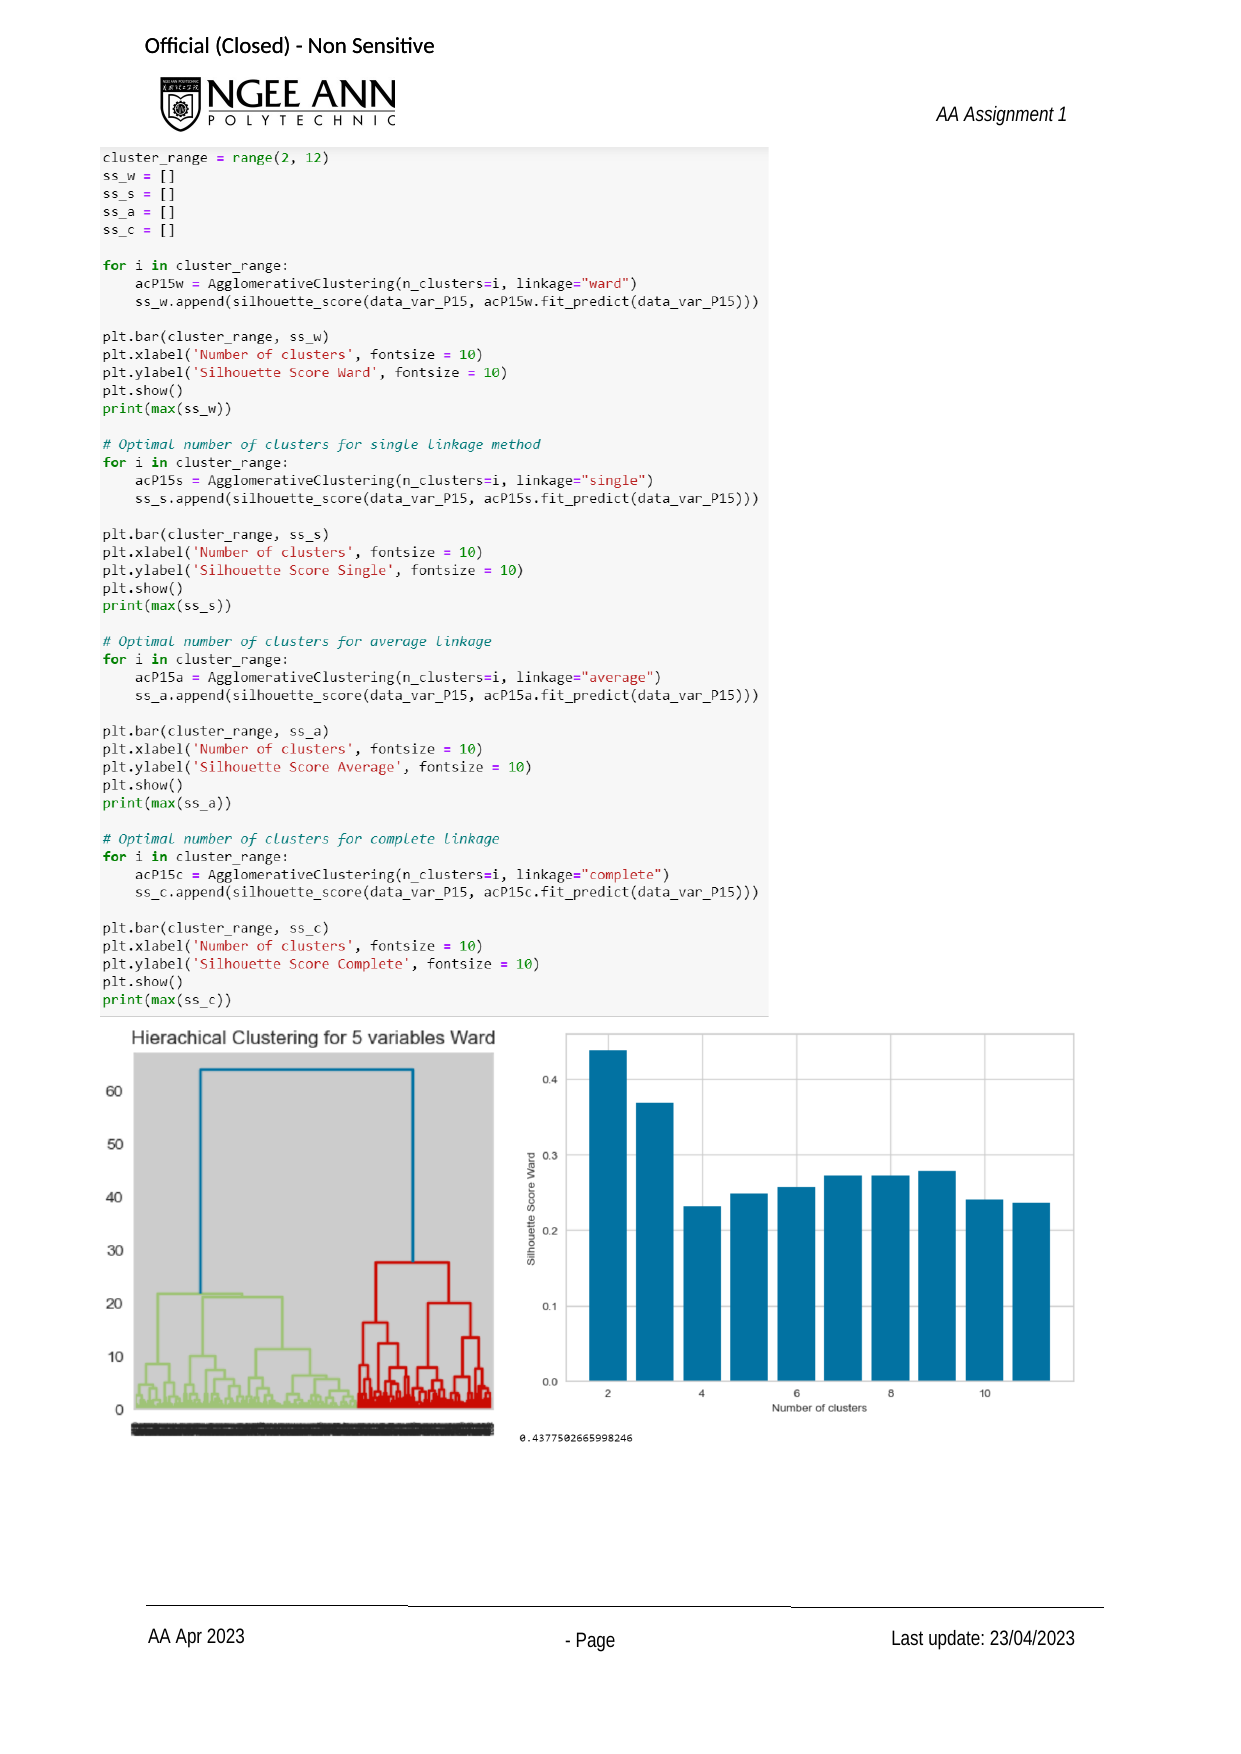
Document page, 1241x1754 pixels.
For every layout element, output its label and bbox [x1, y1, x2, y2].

picture [515, 1028, 1082, 1443]
picture [100, 147, 769, 1443]
picture [160, 77, 395, 132]
